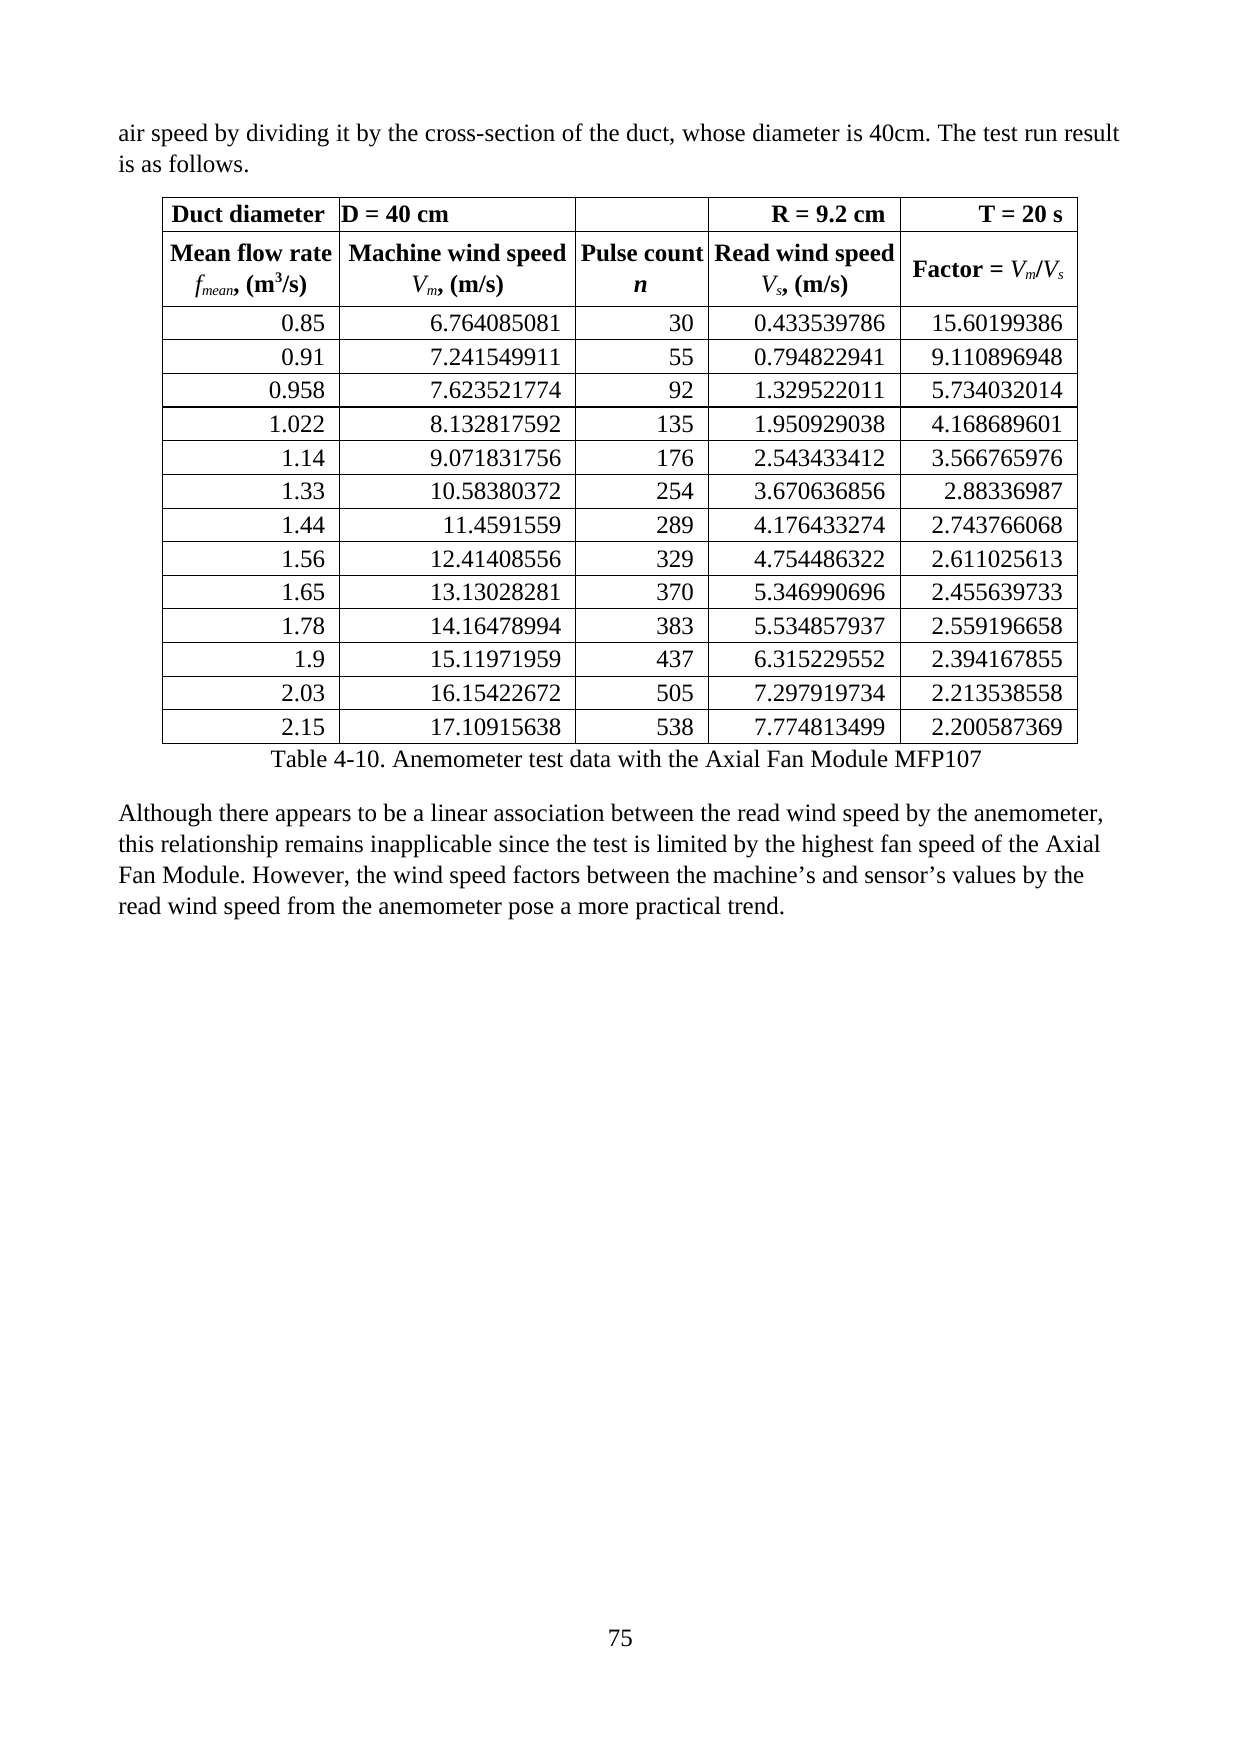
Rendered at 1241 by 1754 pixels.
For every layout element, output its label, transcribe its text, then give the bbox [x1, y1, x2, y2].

table_cell 2.213538558 [901, 677, 1077, 709]
table_cell 0.85 [163, 307, 339, 339]
table_cell 5.346990696 [709, 576, 900, 608]
table_cell 6.764085081 [340, 307, 575, 339]
table_cell 2.455639733 [901, 576, 1077, 608]
table_cell 1.44 [163, 509, 339, 541]
table_cell 12.41408556 [340, 542, 575, 575]
table_cell 0.91 [163, 340, 339, 373]
table_cell 7.774813499 [709, 710, 900, 743]
table_cell 2.15 [163, 710, 339, 743]
table_cell 254 [576, 475, 708, 507]
table_cell 289 [576, 509, 708, 541]
table_cell Pulse count n [576, 232, 708, 306]
table_header R = 9.2 cm [709, 198, 900, 231]
table_cell 30 [576, 307, 708, 339]
table_cell 1.33 [163, 475, 339, 507]
table_cell 135 [576, 408, 708, 440]
table_cell 1.65 [163, 576, 339, 608]
table_cell 7.241549911 [340, 340, 575, 373]
table_cell 2.543433412 [709, 441, 900, 474]
table_cell 9.071831756 [340, 441, 575, 474]
table_cell 16.15422672 [340, 677, 575, 709]
table_cell 437 [576, 643, 708, 676]
table_cell 3.670636856 [709, 475, 900, 507]
table_header T = 20 s [901, 198, 1077, 231]
table_cell 92 [576, 374, 708, 406]
table_cell 2.611025613 [901, 542, 1077, 575]
table_cell 14.16478994 [340, 609, 575, 642]
table_cell Read wind speed Vs, (m/s) [709, 232, 900, 306]
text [118, 118, 1122, 178]
table_cell 176 [576, 441, 708, 474]
table_header Duct diameter [163, 198, 339, 231]
table_cell 5.734032014 [901, 374, 1077, 406]
text Although there appears to be a linear association between the read wind speed by the anemometer, this relationship remains inapplicable since the test is limited by the highest fan speed of the Axial Fan Module. However, the wind speed factors between the machine’s and sensor’s values by the read wind speed from the anemometer pose a more practical trend. [118, 798, 1122, 919]
table_cell Factor = Vm/Vs [901, 232, 1077, 306]
table_cell 9.110896948 [901, 340, 1077, 373]
table_cell 2.200587369 [901, 710, 1077, 743]
table_cell Machine wind speed Vm, (m/s) [340, 232, 575, 306]
table_cell 1.14 [163, 441, 339, 474]
table_cell 538 [576, 710, 708, 743]
table_cell 2.394167855 [901, 643, 1077, 676]
table_cell 329 [576, 542, 708, 575]
table_cell 2.743766068 [901, 509, 1077, 541]
table_cell 55 [576, 340, 708, 373]
table_cell 4.168689601 [901, 408, 1077, 440]
table_cell 7.297919734 [709, 677, 900, 709]
table_cell 1.950929038 [709, 408, 900, 440]
table_cell 505 [576, 677, 708, 709]
table_cell Mean flow rate fmean, (m3/s) [163, 232, 339, 306]
table_cell 13.13028281 [340, 576, 575, 608]
table_cell 6.315229552 [709, 643, 900, 676]
table_cell 2.559196658 [901, 609, 1077, 642]
table_cell 8.132817592 [340, 408, 575, 440]
table_cell 7.623521774 [340, 374, 575, 406]
table_cell 15.60199386 [901, 307, 1077, 339]
table_cell 4.754486322 [709, 542, 900, 575]
table_cell 5.534857937 [709, 609, 900, 642]
table_cell 1.56 [163, 542, 339, 575]
table_cell 2.03 [163, 677, 339, 709]
table_cell 2.88336987 [901, 475, 1077, 507]
table_cell 10.58380372 [340, 475, 575, 507]
table_cell 0.958 [163, 374, 339, 406]
table_cell 15.11971959 [340, 643, 575, 676]
table_cell 1.022 [163, 408, 339, 440]
table_cell 1.329522011 [709, 374, 900, 406]
table_cell 4.176433274 [709, 509, 900, 541]
table_header D = 40 cm [340, 198, 575, 231]
table_cell 1.78 [163, 609, 339, 642]
table_cell 17.10915638 [340, 710, 575, 743]
table_cell 383 [576, 609, 708, 642]
table_header [576, 198, 708, 231]
table_cell 1.9 [163, 643, 339, 676]
table_cell 3.566765976 [901, 441, 1077, 474]
table_cell 11.4591559 [340, 509, 575, 541]
table_cell 0.433539786 [709, 307, 900, 339]
table_cell 370 [576, 576, 708, 608]
table_cell 0.794822941 [709, 340, 900, 373]
